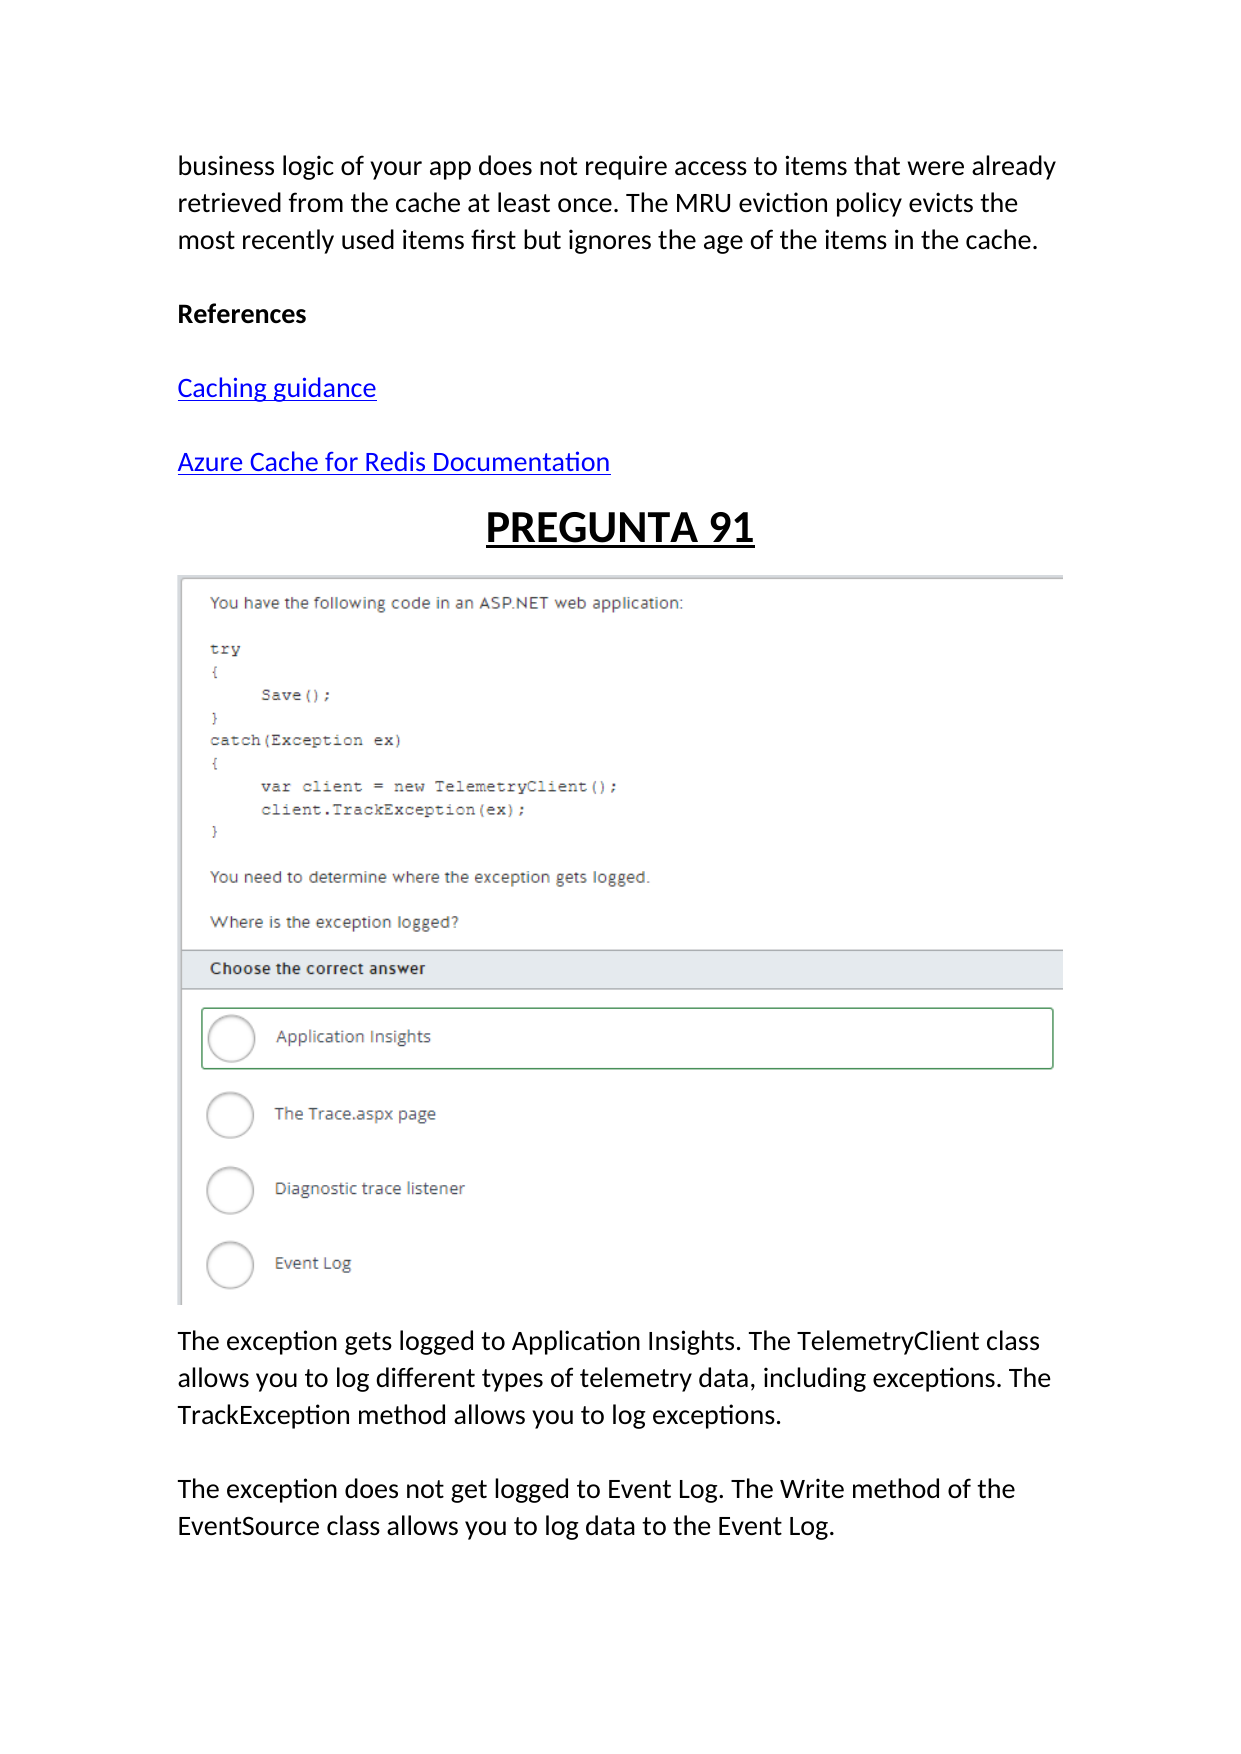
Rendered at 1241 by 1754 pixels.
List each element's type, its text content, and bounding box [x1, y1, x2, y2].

text PREGUNTA 91 [177, 498, 1063, 554]
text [177, 1323, 1063, 1580]
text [177, 148, 1063, 479]
picture [177, 575, 1063, 1305]
